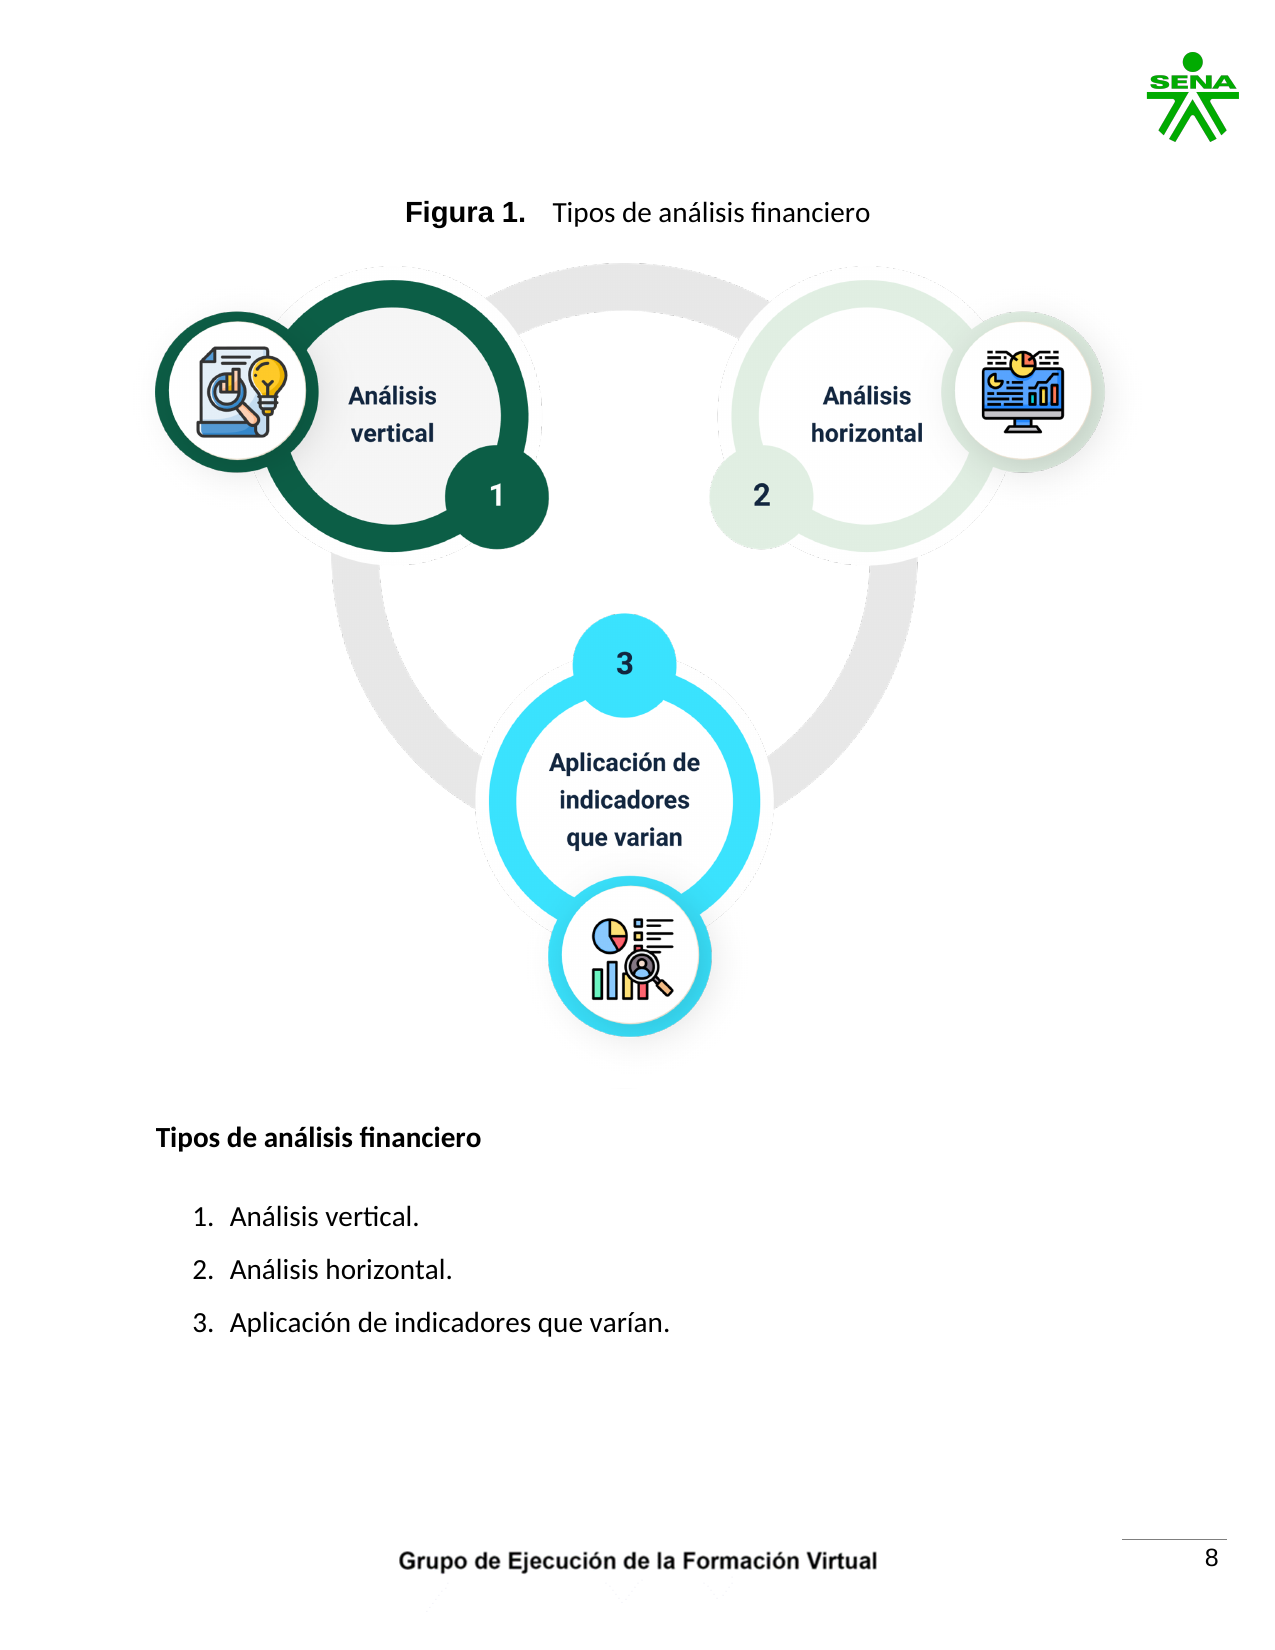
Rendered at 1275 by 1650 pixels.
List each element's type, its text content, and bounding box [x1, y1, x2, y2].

list Análisis vertical. [192, 1198, 1157, 1233]
picture [1146, 52, 1239, 142]
picture [0, 1500, 1275, 1612]
picture [118, 263, 1157, 1089]
list Análisis horizontal. [192, 1251, 1157, 1287]
text Tipos de análisis financiero [118, 194, 1157, 229]
list Aplicación de indicadores que varían. [192, 1304, 1157, 1340]
text Tipos de análisis financiero [156, 1119, 1157, 1155]
